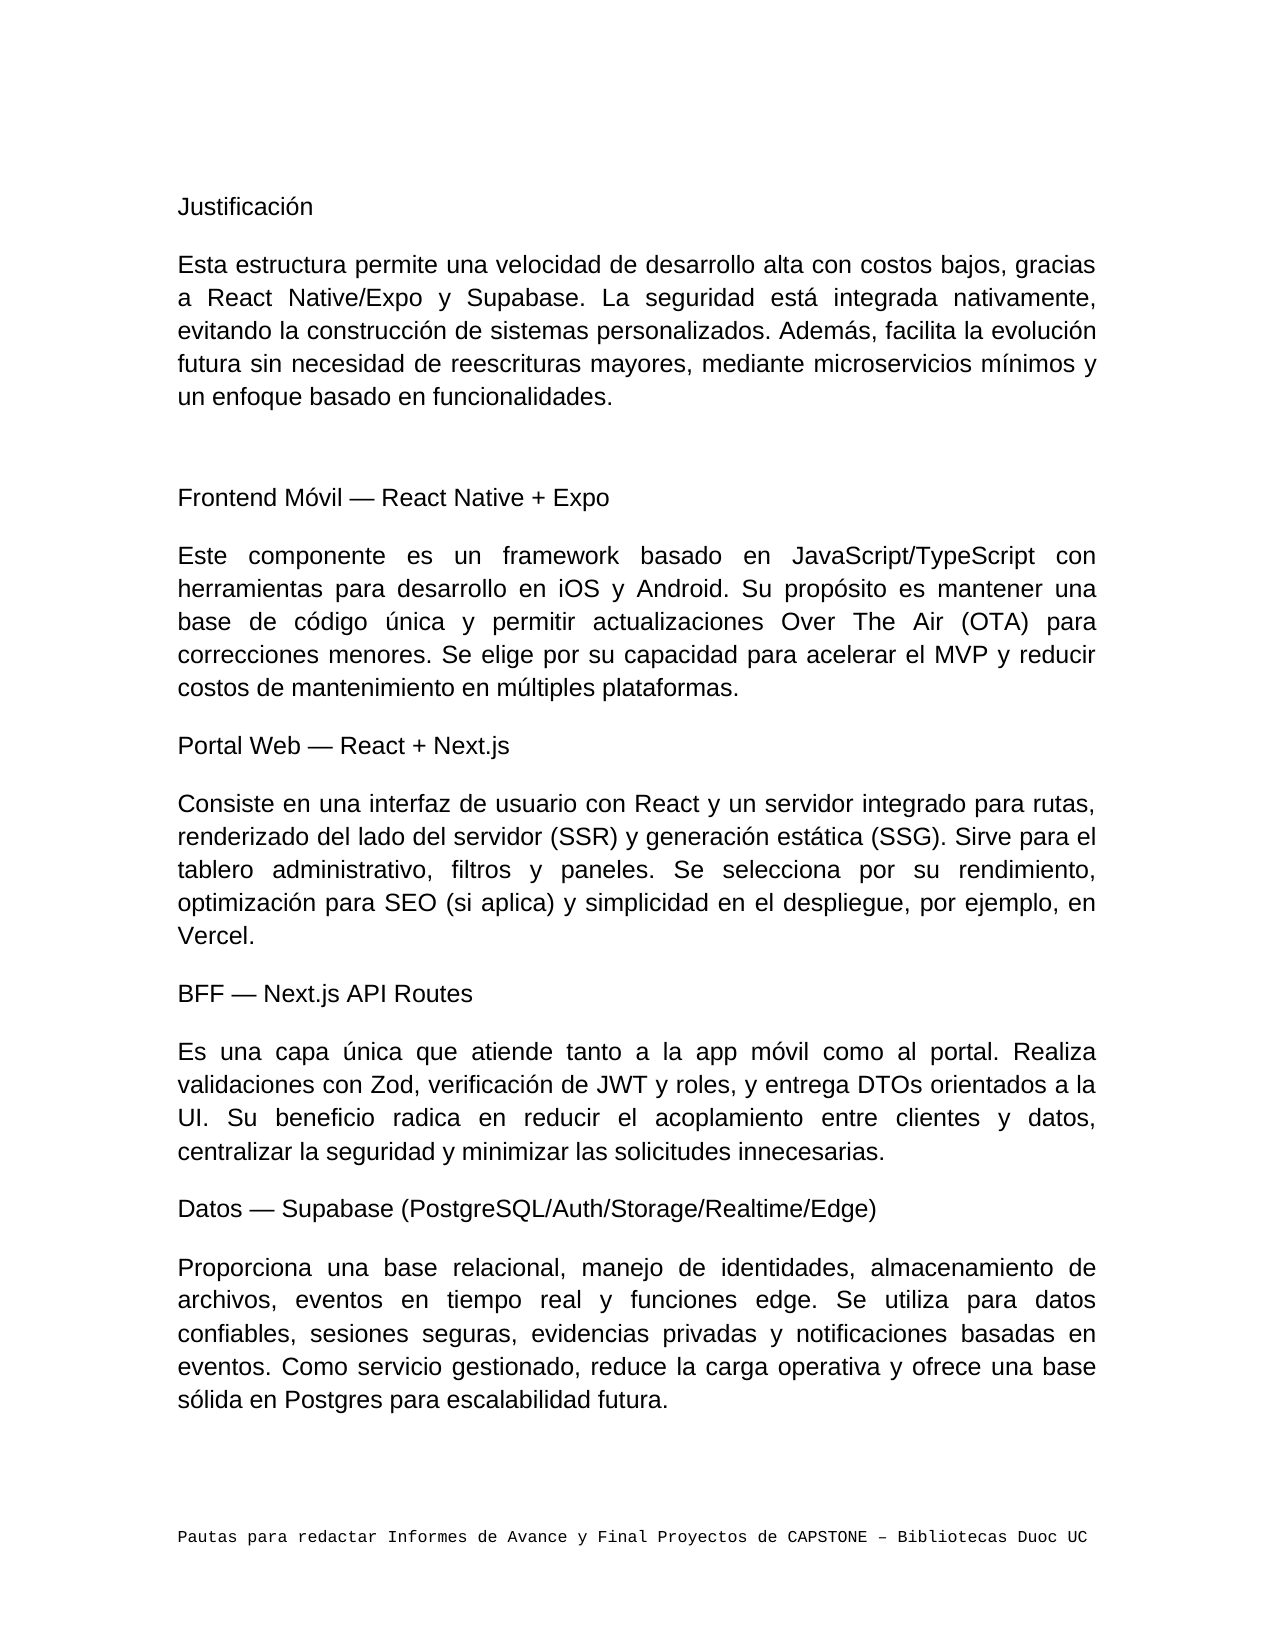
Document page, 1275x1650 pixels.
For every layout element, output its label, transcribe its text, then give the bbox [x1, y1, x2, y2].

text Esta estructura permite una velocidad de desarrollo alta con costos bajos, gracias a React Native/Expo y Supabase. La seguridad está integrada nativamente, evitando la construcción de sistemas personalizados. Además, facilita la evolución futura sin necesidad de reescrituras mayores, mediante microservicios mínimos y un enfoque basado en funcionalidades. [177, 250, 1098, 411]
text BFF — Next.js API Routes [177, 979, 1098, 1008]
text Consiste en una interfaz de usuario con React y un servidor integrado para rutas, renderizado del lado del servidor (SSR) y generación estática (SSG). Sirve para el tablero administrativo, filtros y paneles. Se selecciona por su rendimiento, optimización para SEO (si aplica) y simplicidad en el despliegue, por ejemplo, en Vercel. [177, 789, 1098, 950]
text Justificación [177, 192, 1098, 221]
text Frontend Móvil — React Native + Expo [177, 483, 1098, 512]
text Portal Web — React + Next.js [177, 731, 1098, 760]
text Es una capa única que atiende tanto a la app móvil como al portal. Realiza validaciones con Zod, verificación de JWT y roles, y entrega DTOs orientados a la UI. Su beneficio radica en reducir el acoplamiento entre clientes y datos, centralizar la seguridad y minimizar las solicitudes innecesarias. [177, 1037, 1098, 1165]
text Este componente es un framework basado en JavaScript/TypeScript con herramientas para desarrollo en iOS y Android. Su propósito es mantener una base de código única y permitir actualizaciones Over The Air (OTA) para correcciones menores. Se elige por su capacidad para acelerar el MVP y reducir costos de mantenimiento en múltiples plataformas. [177, 541, 1098, 702]
text Datos — Supabase (PostgreSQL/Auth/Storage/Realtime/Edge) [177, 1194, 1098, 1223]
text Proporciona una base relacional, manejo de identidades, almacenamiento de archivos, eventos en tiempo real y funciones edge. Se utiliza para datos confiables, sesiones seguras, evidencias privadas y notificaciones basadas en eventos. Como servicio gestionado, reduce la carga operativa y ofrece una base sólida en Postgres para escalabilidad futura. [177, 1252, 1098, 1413]
